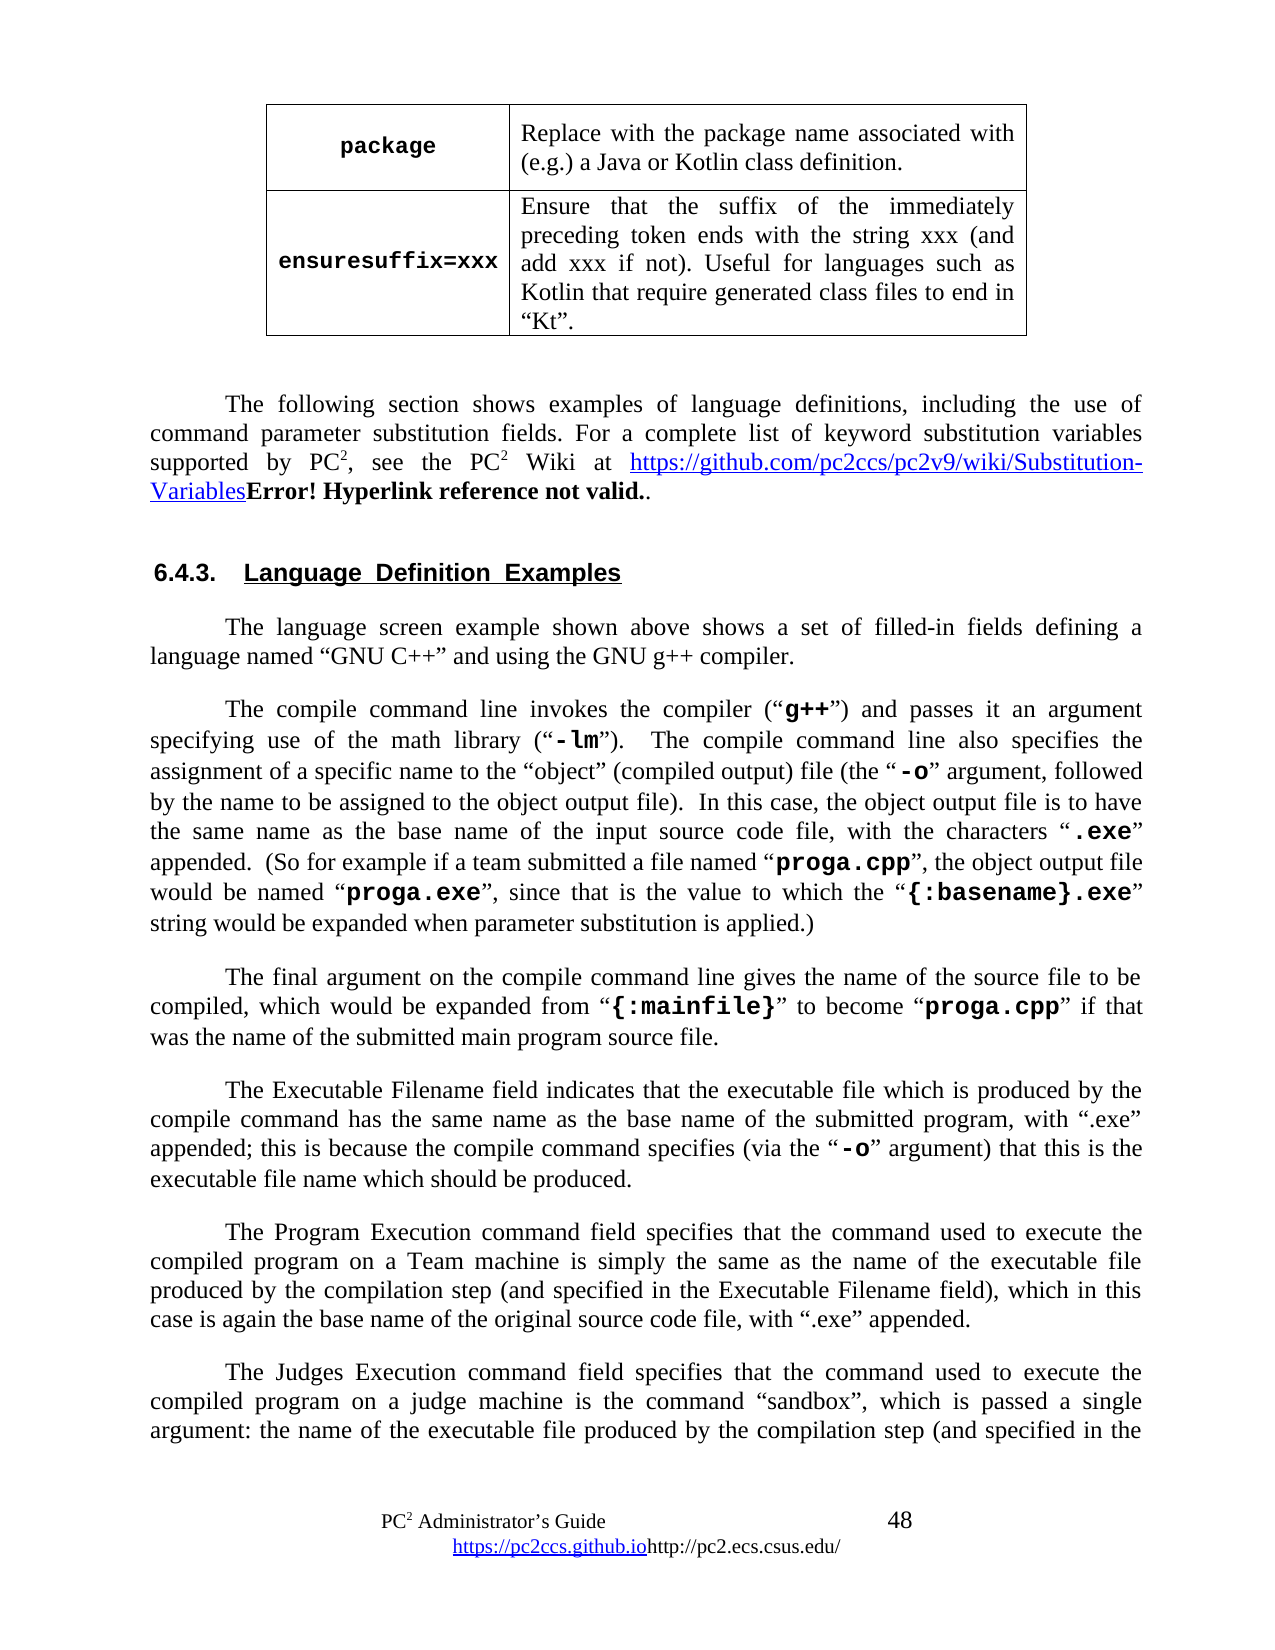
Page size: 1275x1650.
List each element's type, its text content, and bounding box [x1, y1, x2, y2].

table_cell [510, 105, 1026, 190]
text The compile command line invokes the compiler (“g++”) and passes it an argument specifying use of the math library (“-lm”). The compile command line also specifies the assignment of a specific name to the “object” (compiled output) file (the “-o” argument, followed by the name to be assigned to the object output file). In this case, the object output file is to have the same name as the base name of the input source code file, with the characters “.exe” appended. (So for example if a team submitted a file named “proga.cpp”, the object output file would be named “proga.exe”, since that is the value to which the “{:basename}.exe” string would be expanded when parameter substitution is applied.) [150, 694, 1143, 937]
text The following section shows examples of language definitions, including the use of command parameter substitution fields. For a complete list of keyword substitution variables support by PC2, see the PC2 Wiki at Error! Hyperlink reference not valid.. [150, 389, 1143, 504]
table_cell [510, 191, 1026, 335]
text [150, 1357, 1143, 1444]
table_cell [267, 191, 509, 335]
text The Program Execution command field specifies that the command used to execute the compiled program on a Team machine is simply the same as the name of the executable file produced by the compilation step (and specified in the Executable Filename field), which in this case is again the base name of the original source code file, with “.exe” appended. [150, 1217, 1143, 1332]
list Language Definition Examples [154, 558, 1143, 587]
text The language screen example shown above shows a set of filled-in fields defining a language named “GNU C++” and using the GNU g++ compiler. [150, 612, 1143, 669]
text The Executable Filename field indicates that the executable file which is produced by the compile command has the same name as the base name of the submitted program, with “.exe” appended; this is because the compile command specifies (via the “-o” argument) that this is the executable file name which should be produced. [150, 1075, 1143, 1192]
text The final argument on the compile command line gives the name of the source file to be compiled, which would be expanded from “{:mainfile}” to become “proga.cpp” if that was the name of the submitted main program source file. [150, 962, 1143, 1050]
table_cell [267, 105, 509, 190]
